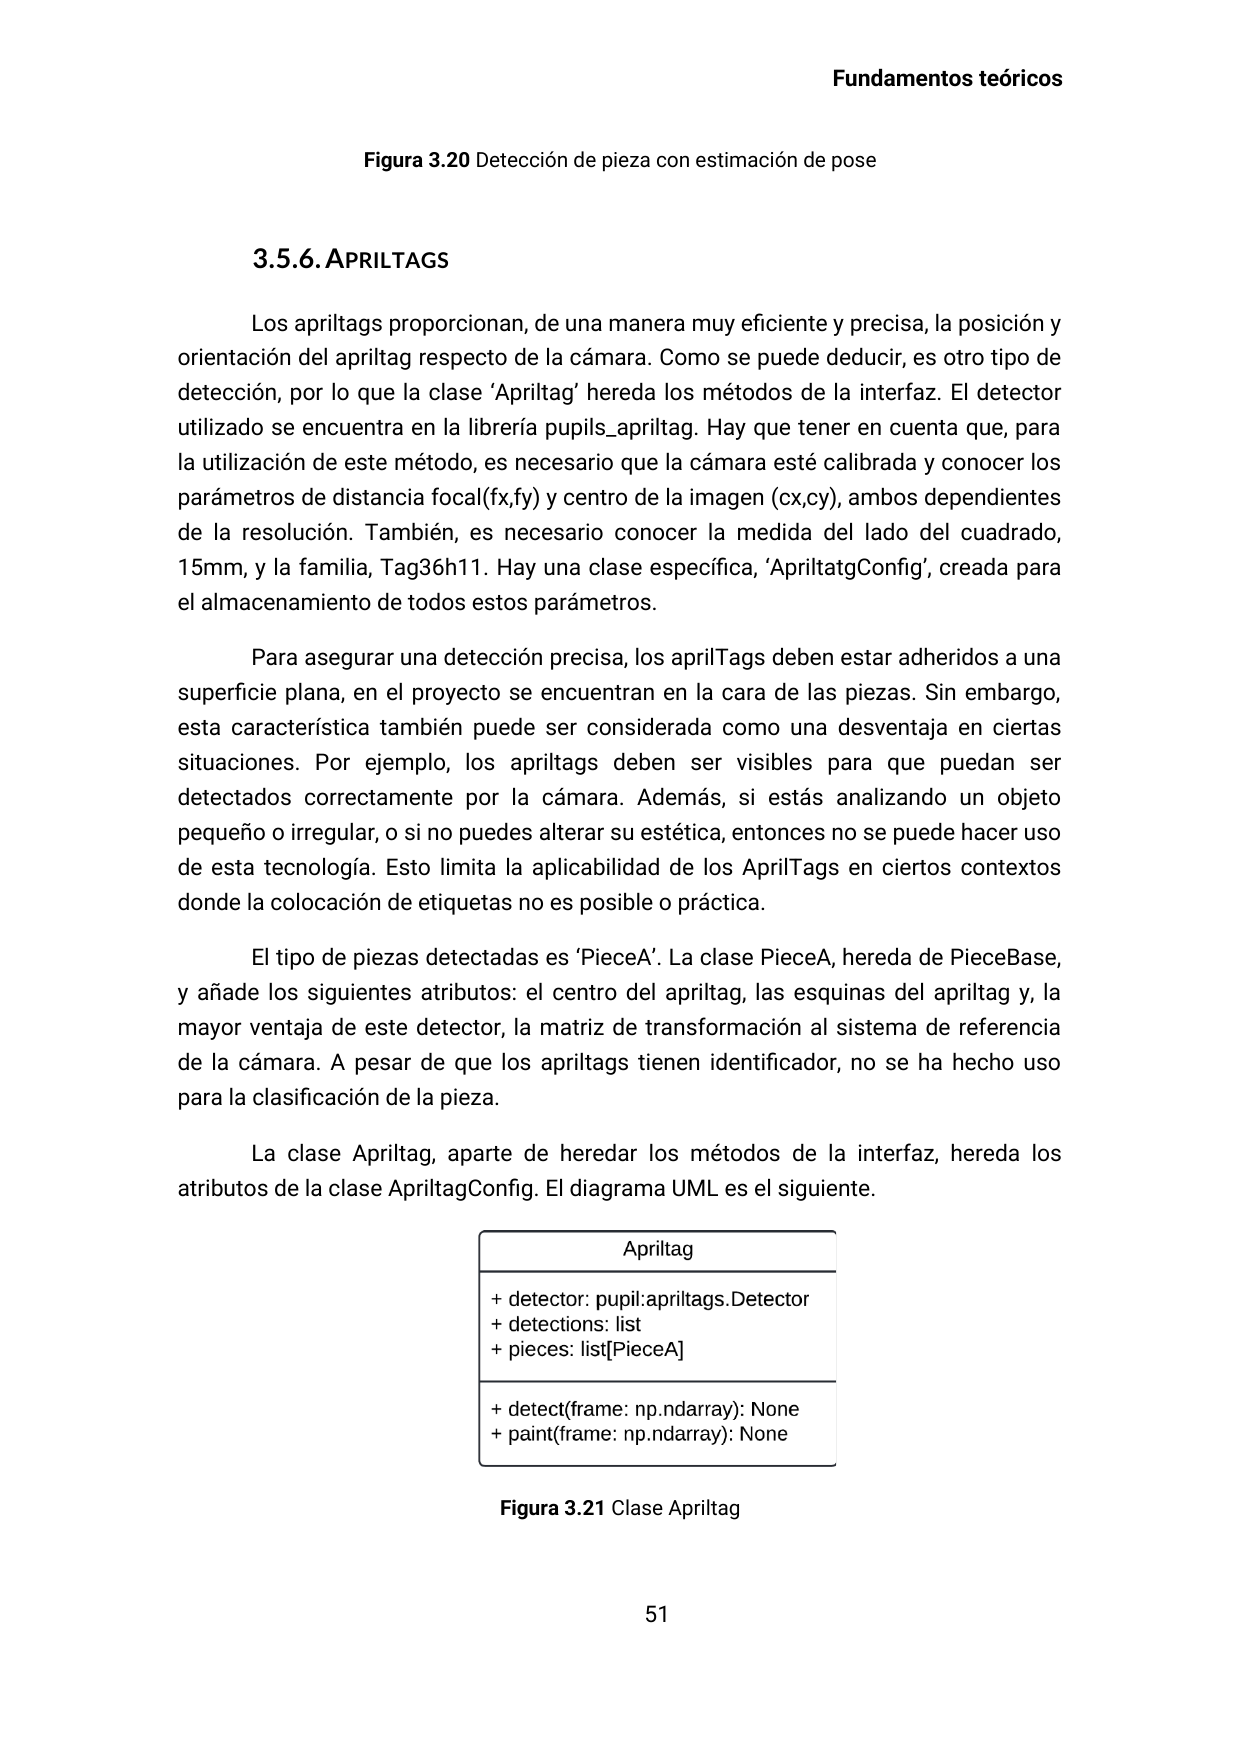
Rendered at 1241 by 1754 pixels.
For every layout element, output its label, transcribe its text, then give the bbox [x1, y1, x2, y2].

text El tipo de piezas detectadas es ‘PieceA’. La clase PieceA, hereda de PieceBase, y añade los siguientes atributos: el centro del apriltag, las esquinas del apriltag y, la mayor ventaja de este detector, la matriz de transformación al sistema de referencia de la cámara. A pesar de que los apriltags tienen identificador, no se ha hecho uso para la clasificación de la pieza. [177, 944, 1063, 1111]
text Los apriltags proporcionan, de una manera muy eficiente y precisa, la posición y orientación del apriltag respecto de la cámara. Como se puede deducir, es otro tipo de detección, por lo que la clase ‘Apriltag’ hereda los métodos de la interfaz. El detector utilizado se encuentra en la librería pupils_apriltag. Hay que tener en cuenta que, para la utilización de este método, es necesario que la cámara esté calibrada y conocer los parámetros de distancia focal(fx,fy) y centro de la imagen (cx,cy), ambos dependientes de la resolución. También, es necesario conocer la medida del lado del cuadrado, 15mm, y la familia, Tag36h11. Hay una clase específica, ‘ApriltatgConfig’, creada para el almacenamiento de todos estos parámetros. [177, 310, 1063, 616]
subtitle Apriltags [252, 242, 1063, 274]
text Para asegurar una detección precisa, los aprilTags deben estar adheridos a una superficie plana, en el proyecto se encuentran en la cara de las piezas. Sin embargo, esta característica también puede ser considerada como una desventaja en ciertas situaciones. Por ejemplo, los apriltags deben ser visibles para que puedan ser detectados correctamente por la cámara. Además, si estás analizando un objeto pequeño o irregular, o si no puedes alterar su estética, entonces no se puede hacer uso de esta tecnología. Esto limita la aplicabilidad de los AprilTags en ciertos contextos donde la colocación de etiquetas no es posible o práctica. [177, 644, 1063, 916]
picture [477, 1230, 837, 1467]
text La clase Apriltag, aparte de heredar los métodos de la interfaz, hereda los atributos de la clase ApriltagConfig. El diagrama UML es el siguiente. [177, 1140, 1063, 1202]
